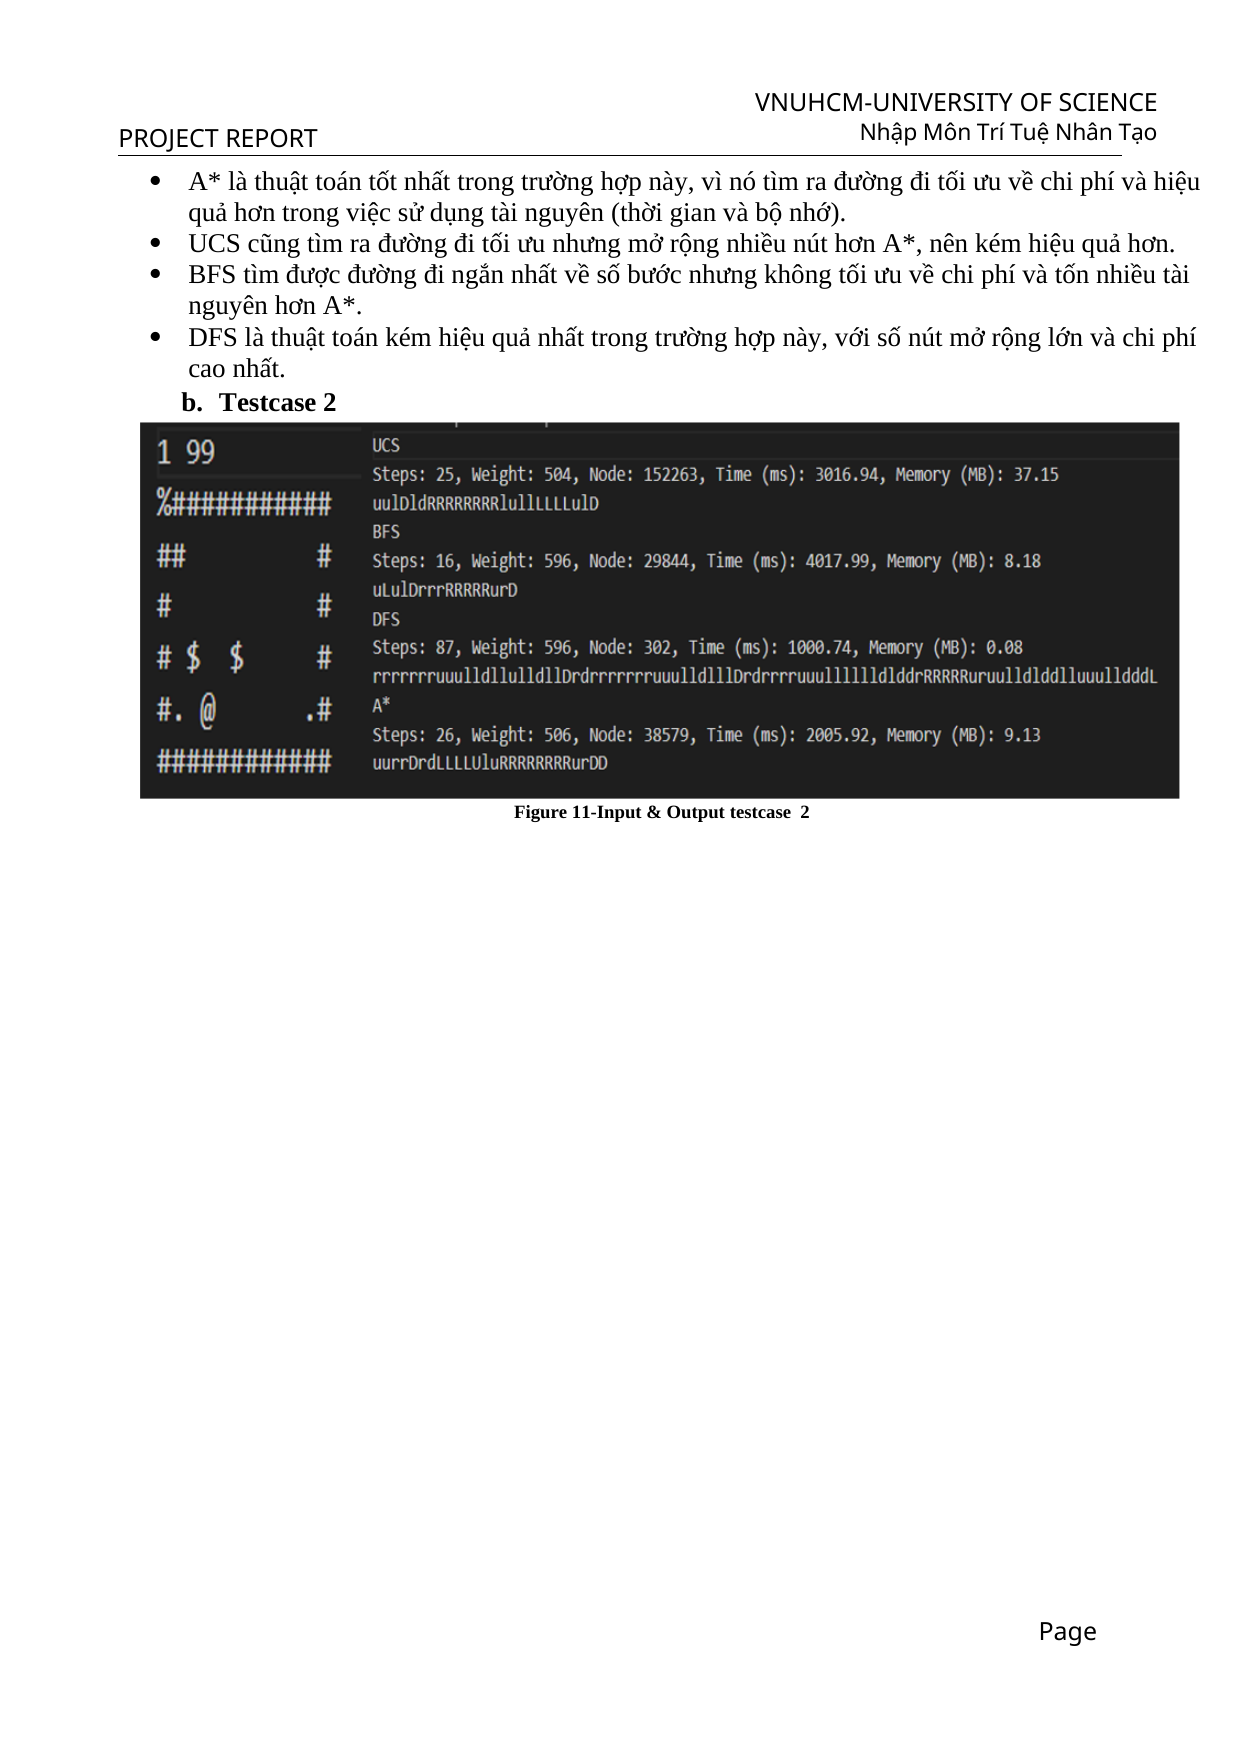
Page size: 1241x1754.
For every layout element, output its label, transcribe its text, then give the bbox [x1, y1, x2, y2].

subtitle Testcase 2 [181, 386, 1217, 417]
list BFS tìm được đường đi ngắn nhất về số bước nhưng không tối ưu về chi phí và tốn nhiều tài nguyên hơn A*. [151, 258, 1217, 321]
list A* là thuật toán tốt nhất trong trường hợp này, vì nó tìm ra đường đi tối ưu về chi phí và hiệu quả hơn trong việc sử dụng tài nguyên (thời gian và bộ nhớ). [151, 164, 1217, 227]
picture [106, 417, 1218, 802]
list UCS cũng tìm ra đường đi tối ưu nhưng mở rộng nhiều nút hơn A*, nên kém hiệu quả hơn. [151, 227, 1217, 258]
list DFS là thuật toán kém hiệu quả nhất trong trường hợp này, với số nút mở rộng lớn và chi phí cao nhất. [151, 321, 1217, 383]
text Figure 11-Input & Output testcase 2 [106, 802, 1217, 823]
